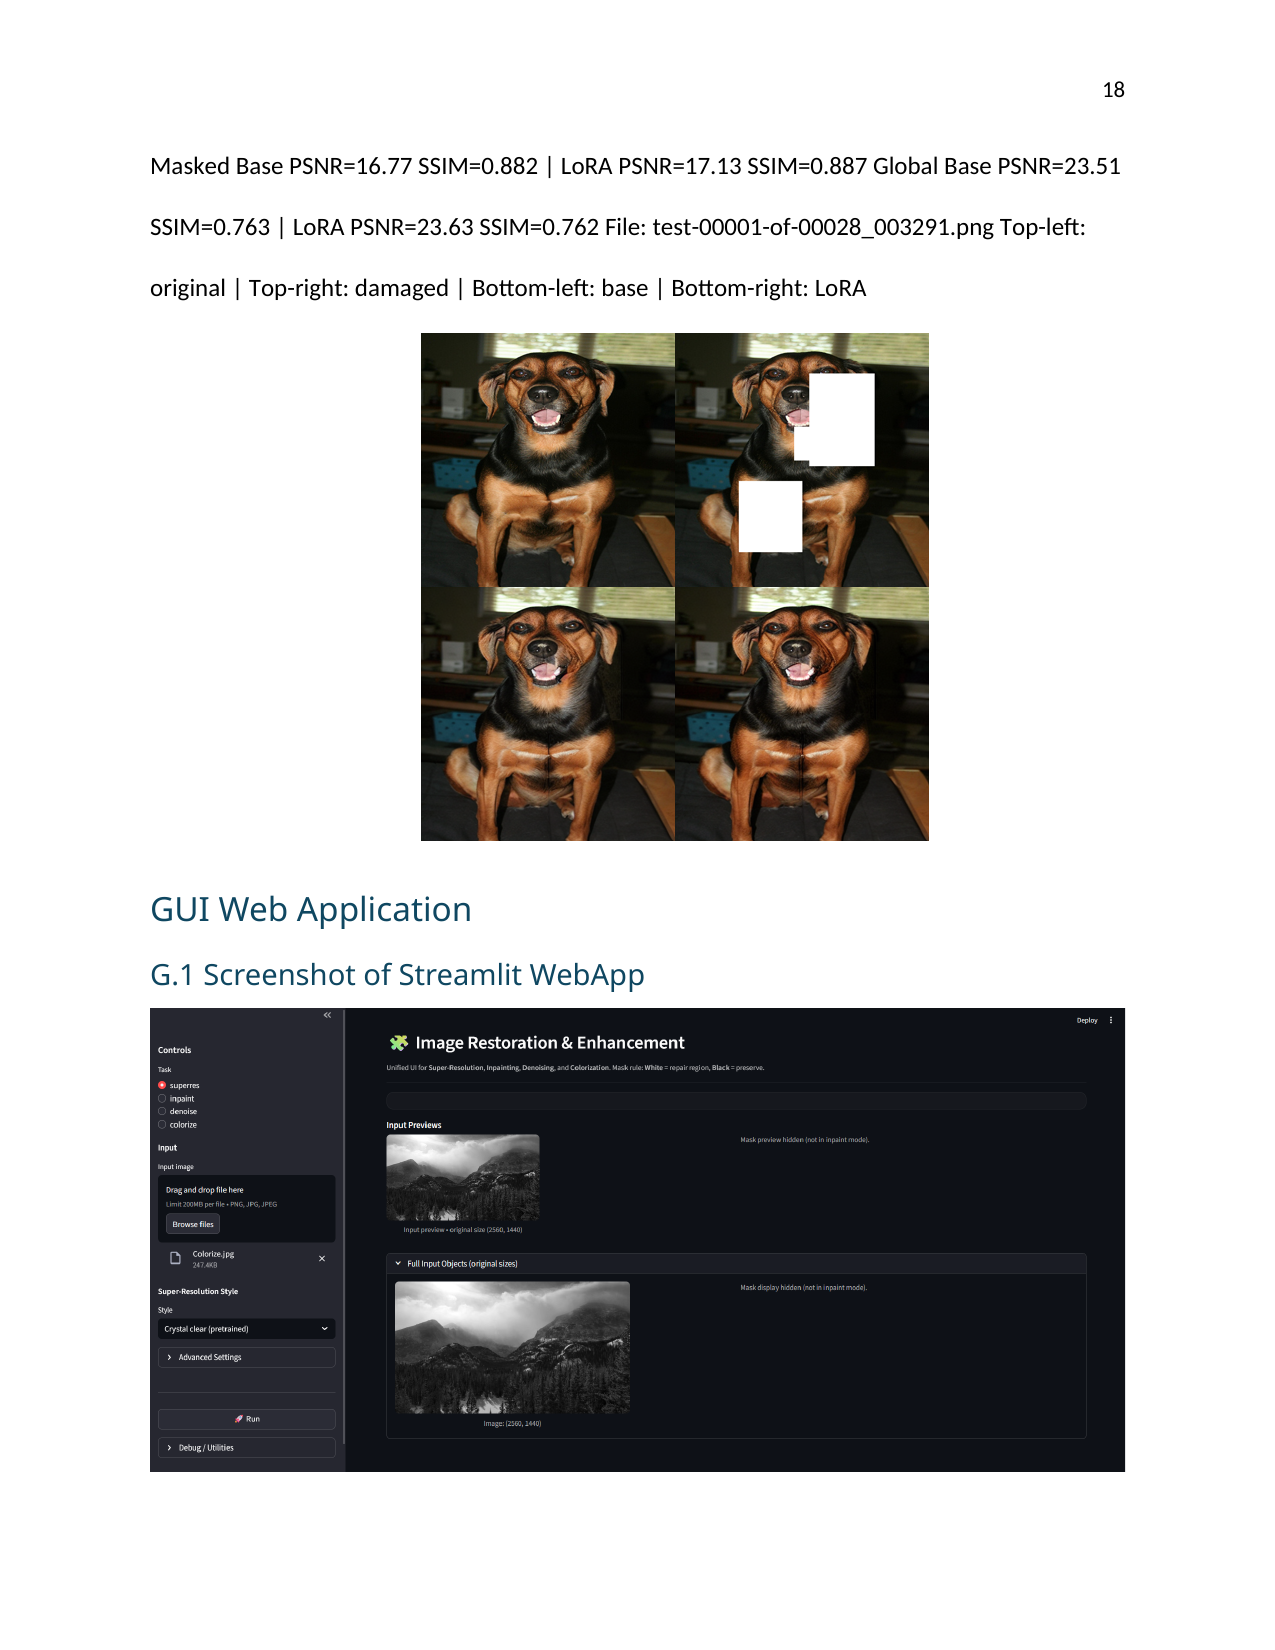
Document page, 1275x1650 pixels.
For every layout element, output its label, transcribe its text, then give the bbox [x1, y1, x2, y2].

picture [421, 333, 929, 841]
subtitle G.1 Screenshot of Streamlit WebApp [150, 954, 1125, 994]
picture [150, 1008, 1125, 1472]
subtitle GUI Web Application [150, 886, 1125, 931]
text Masked Base PSNR=16.77 SSIM=0.882 | LoRA PSNR=17.13 SSIM=0.887 Global Base PSNR=23.51 SSIM=0.763 | LoRA PSNR=23.63 SSIM=0.762 File: test-00001-of-00028_003291.png Top-left: original | Top-right: damaged | Bottom-left: base | Bottom-right: LoRA [150, 150, 1125, 303]
